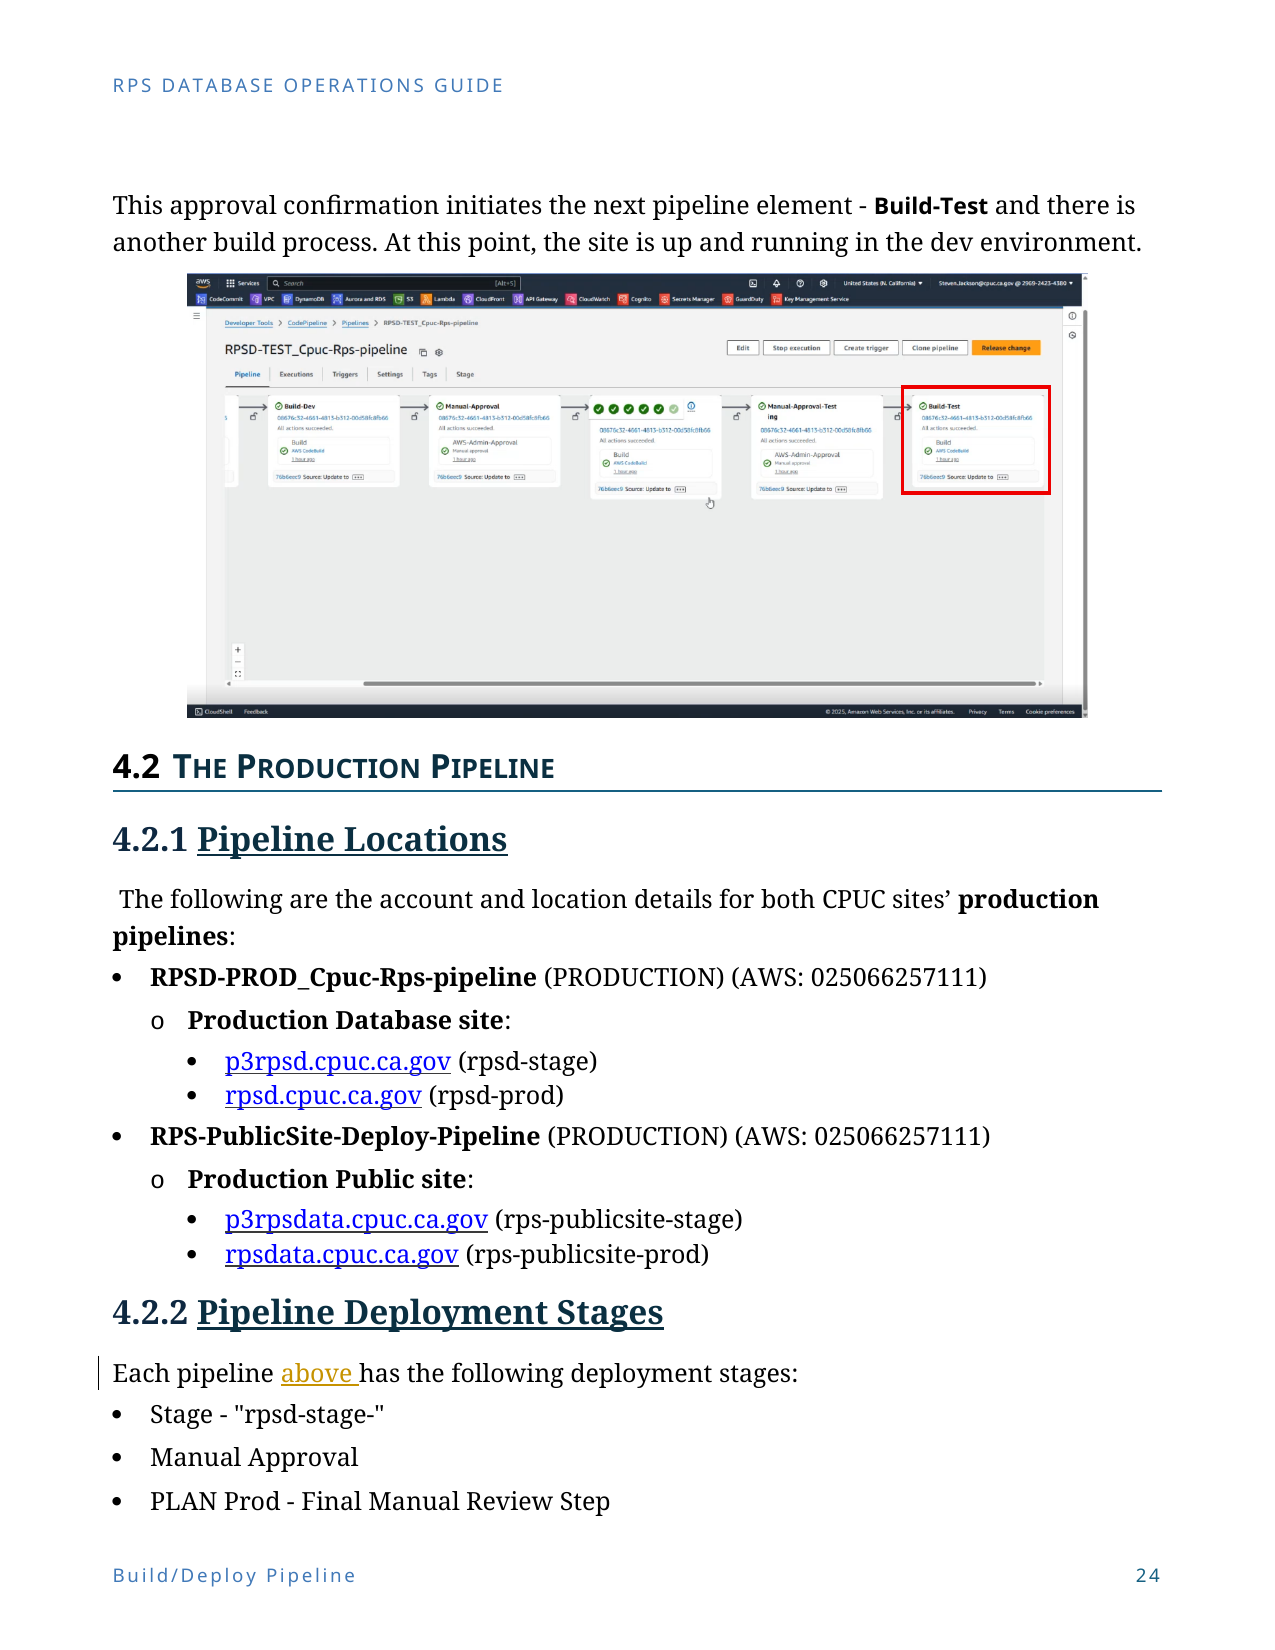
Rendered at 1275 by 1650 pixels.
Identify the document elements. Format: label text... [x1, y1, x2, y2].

subtitle The Production Pipeline [112, 743, 1162, 792]
list Production Database site: [150, 1003, 1162, 1037]
text This approval confirmation initiates the next pipeline element - Build-Test and there is another build process. At this point, the site is up and running in the dev environment. [112, 187, 1162, 258]
subtitle Pipeline Locations [112, 815, 1162, 861]
list rpsd.cpuc.ca.gov (rpsd-prod) [187, 1078, 1162, 1112]
list rpsdata.cpuc.ca.gov (rps-publicsite-prod) [187, 1236, 1162, 1270]
subtitle Pipeline Deployment Stages [112, 1289, 1162, 1334]
text Each pipeline has the following deployment stages: [112, 1356, 1162, 1390]
text The following are the account and location details for both CPUC sites’ production pipelines: [112, 882, 1162, 953]
list RPS-PublicSite-Deploy-Pipeline (PRODUCTION) (AWS: 025066257111) [112, 1118, 1162, 1152]
list Manual Approval [112, 1440, 1162, 1474]
list RPSD-PROD_Cpuc-Rps-pipeline (PRODUCTION) (AWS: 025066257111) [112, 960, 1162, 994]
list p3rpsd.cpuc.ca.gov (rpsd-stage) [187, 1044, 1162, 1078]
list p3rpsdata.cpuc.ca.gov (rps-publicsite-stage) [187, 1202, 1162, 1236]
list Production Public site: [150, 1161, 1162, 1196]
list PLAN Prod - Final Manual Review Step [112, 1483, 1162, 1517]
list Stage - "rpsd-stage-" [112, 1397, 1162, 1431]
picture [187, 273, 1088, 718]
